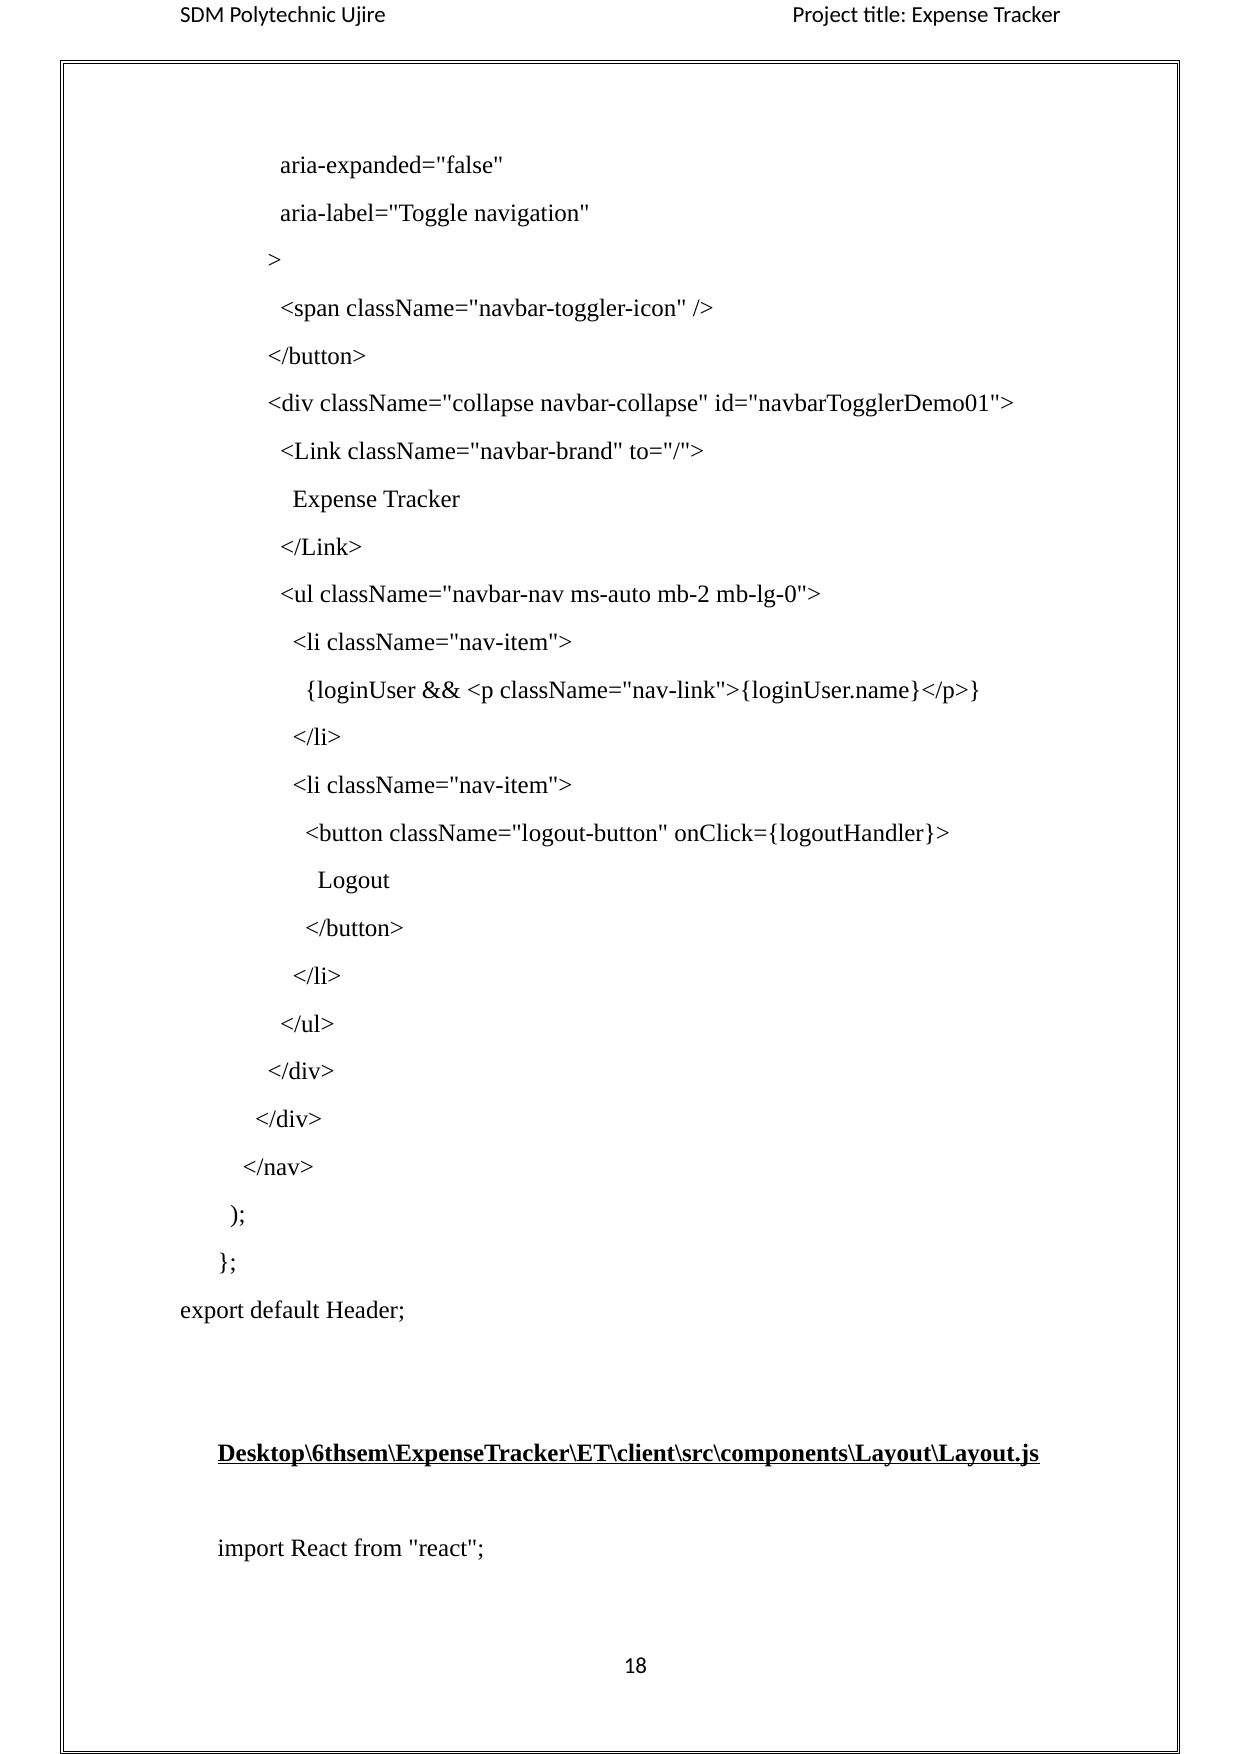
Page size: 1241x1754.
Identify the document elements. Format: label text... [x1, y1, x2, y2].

text </div> [217, 1104, 1090, 1133]
text </li> [217, 961, 1090, 990]
text <li className="nav-item"> [217, 627, 1090, 656]
text </ul> [217, 1009, 1090, 1037]
text Desktop\6thsem\ExpenseTracker\ET\client\src\components\Layout\Layout.js [217, 1438, 1090, 1467]
text }; [217, 1247, 1090, 1276]
text aria-expanded="false" [217, 150, 1090, 179]
text <div className="collapse navbar-collapse" id="navbarTogglerDemo01"> [217, 388, 1090, 417]
text </Link> [217, 532, 1090, 560]
text </li> [217, 722, 1090, 751]
text import React from "react"; [217, 1533, 1090, 1562]
text Logout [217, 866, 1090, 894]
text <ul className="navbar-nav ms-auto mb-2 mb-lg-0"> [217, 579, 1090, 608]
text ); [217, 1199, 1090, 1228]
text {loginUser && <p className="nav-link">{loginUser.name}</p>} [217, 675, 1090, 703]
text <span className="navbar-toggler-icon" /> [217, 293, 1090, 322]
text </div> [217, 1056, 1090, 1085]
text export default Header; [180, 1295, 1090, 1324]
text > [217, 245, 1090, 274]
text <button className="logout-button" onClick={logoutHandler}> [217, 818, 1090, 847]
text <li className="nav-item"> [217, 770, 1090, 799]
text Expense Tracker [217, 484, 1090, 513]
text </nav> [217, 1152, 1090, 1181]
text </button> [217, 913, 1090, 942]
text </button> [217, 341, 1090, 369]
text aria-label="Toggle navigation" [217, 198, 1090, 226]
text <Link className="navbar-brand" to="/"> [217, 436, 1090, 465]
